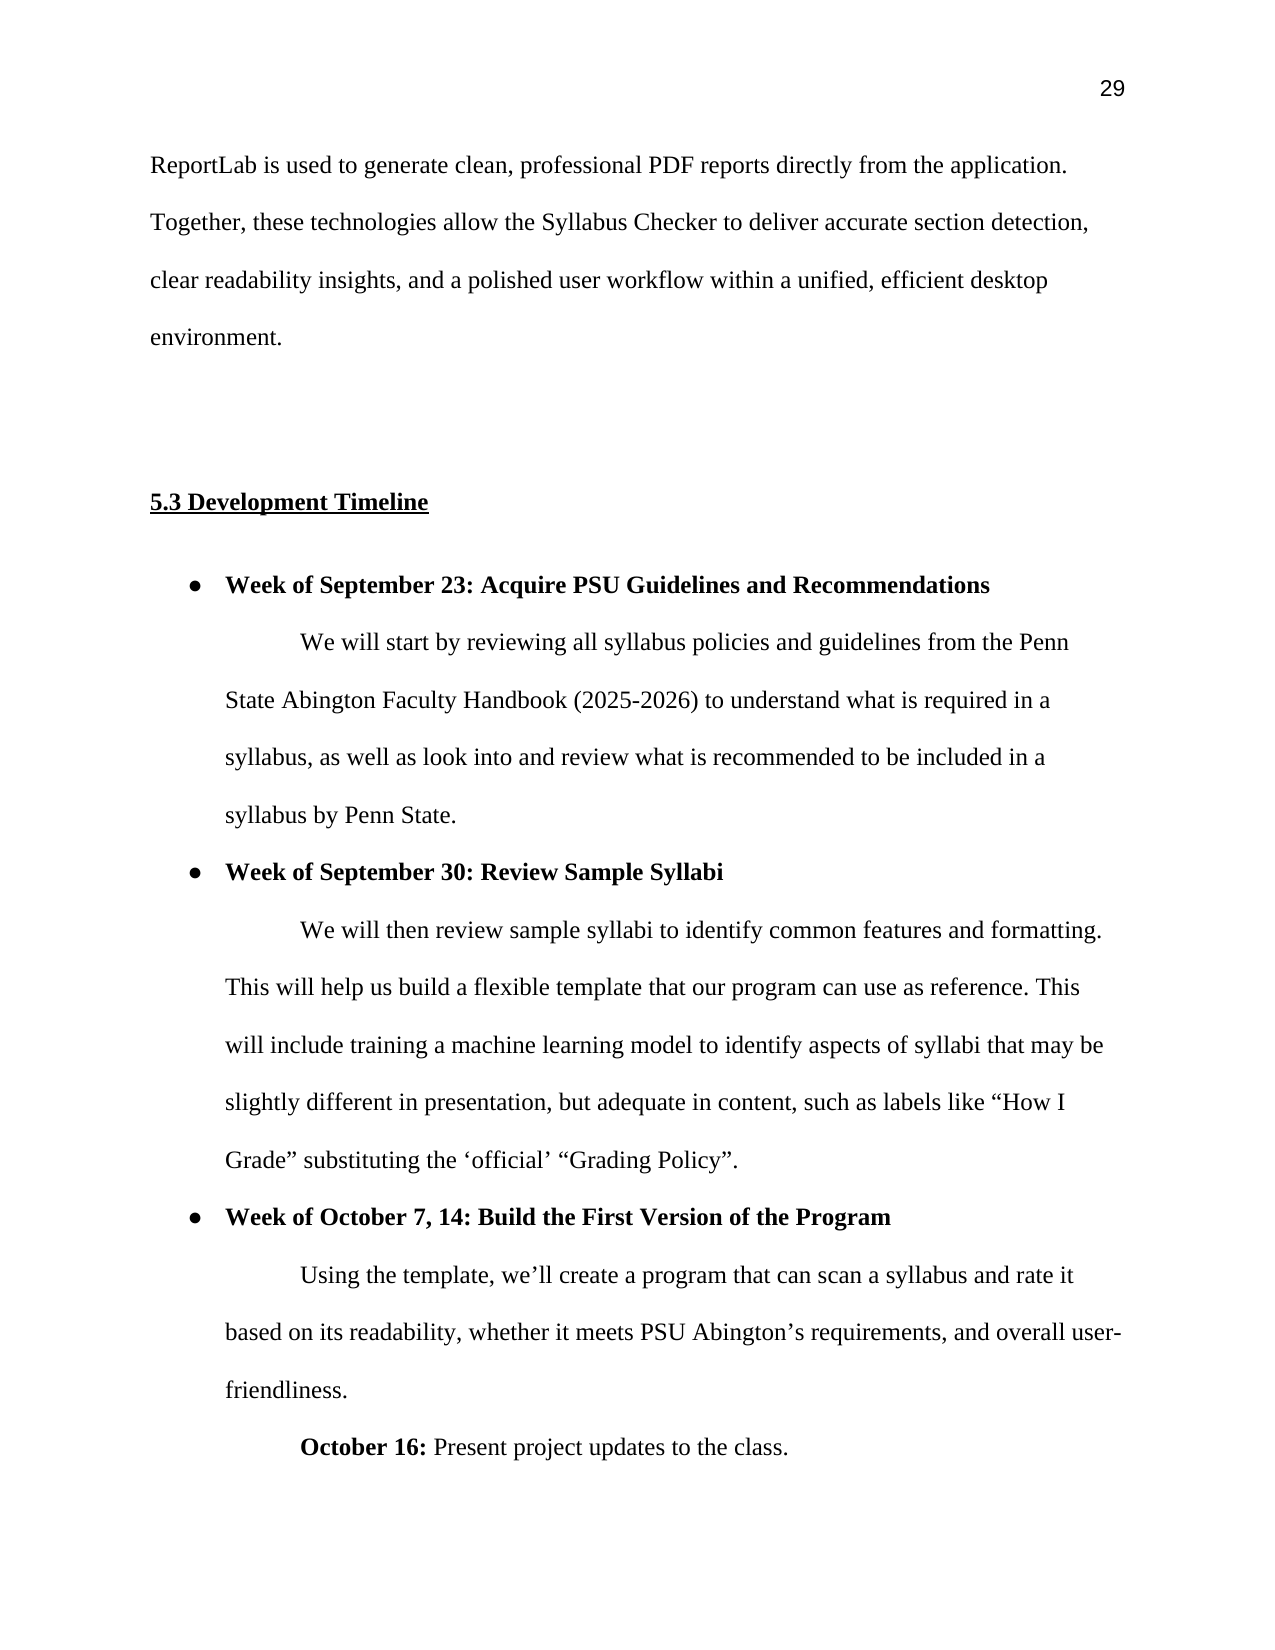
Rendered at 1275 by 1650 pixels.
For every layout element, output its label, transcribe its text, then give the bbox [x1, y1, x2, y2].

text 5.3 Development Timeline [150, 487, 1125, 516]
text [150, 150, 1125, 351]
text Using the template, we’ll create a program that can scan a syllabus and rate it based on its readability, whether it meets PSU Abington’s requirements, and overall user-friendliness. [225, 1260, 1125, 1404]
list Week of September 23: Acquire PSU Guidelines and Recommendations [187, 570, 1125, 599]
list Week of September 30: Review Sample Syllabi [187, 857, 1125, 886]
text We will start by reviewing all syllabus policies and guidelines from the Penn State Abington Faculty Handbook (2025-2026) to understand what is required in a syllabus, as well as look into and review what is recommended to be included in a syllabus by Penn State. [225, 627, 1125, 829]
text We will then review sample syllabi to identify common features and formatting. This will help us build a flexible template that our program can use as reference. This will include training a machine learning model to identify aspects of syllabi that may be slightly different in presentation, but adequate in content, such as labels like “How I Grade” substituting the ‘official’ “Grading Policy”. [225, 915, 1125, 1174]
list Week of October 7, 14: Build the First Version of the Program [187, 1202, 1125, 1231]
text October 16: Present project updates to the class. [225, 1432, 1125, 1461]
